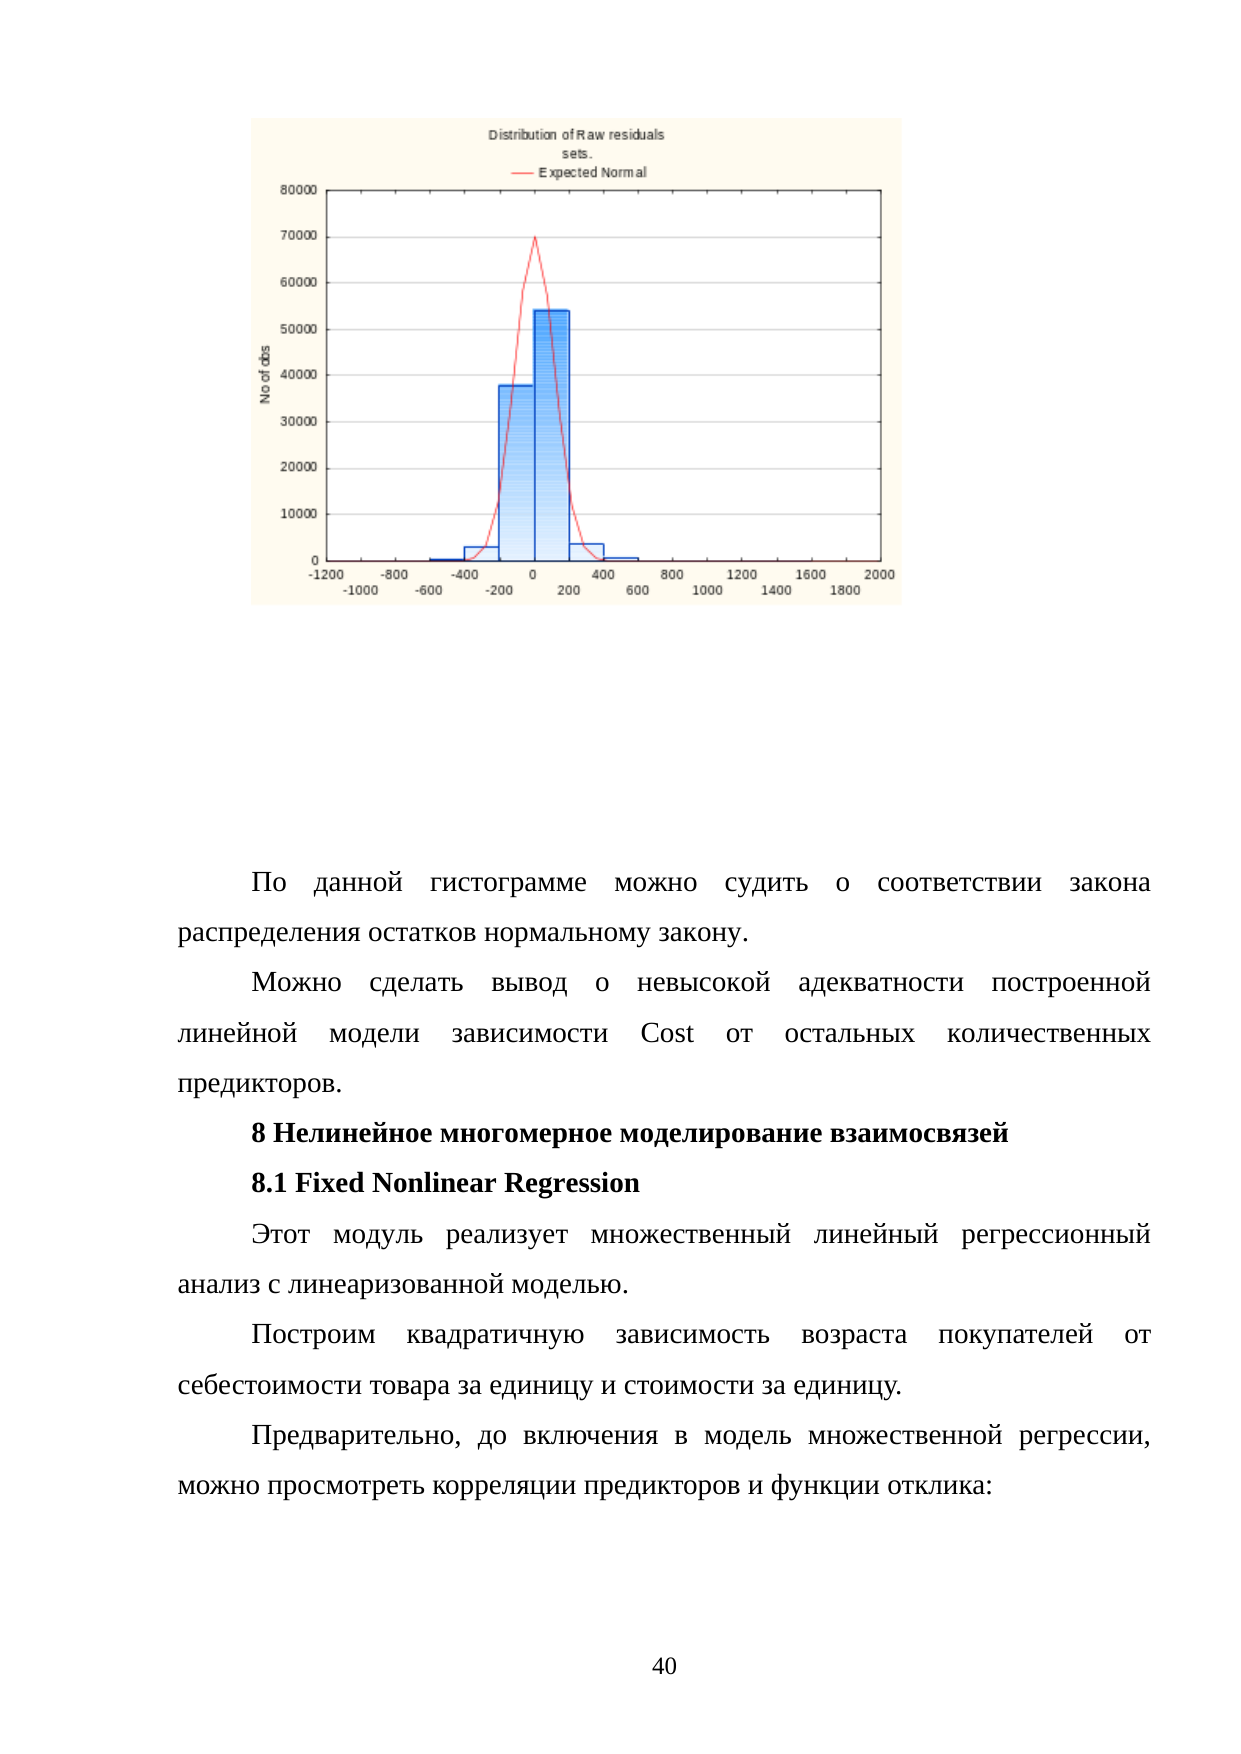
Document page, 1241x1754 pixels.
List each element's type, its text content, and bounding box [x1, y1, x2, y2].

text Построим квадратичную зависимость возраста покупателей от себестоимости товара за единицу и стоимости за единицу. [177, 1317, 1152, 1400]
text Можно сделать вывод о невысокой адекватности построенной линейной модели зависимости Cost от остальных количественных предикторов. [177, 964, 1152, 1098]
text 8 Нелинейное многомерное моделирование взаимосвязей [177, 1115, 1152, 1149]
text Предварительно, до включения в модель множественной регрессии, можно просмотреть корреляции предикторов и функции отклика: [177, 1417, 1152, 1501]
text По данной гистограмме можно судить о соответствии закона распределения остатков нормальному закону. [177, 864, 1152, 948]
text 8.1 Fixed Nonlinear Regression [177, 1166, 1152, 1199]
text Этот модуль реализует множественный линейный регрессионный анализ с линеаризованной моделью. [177, 1216, 1152, 1300]
